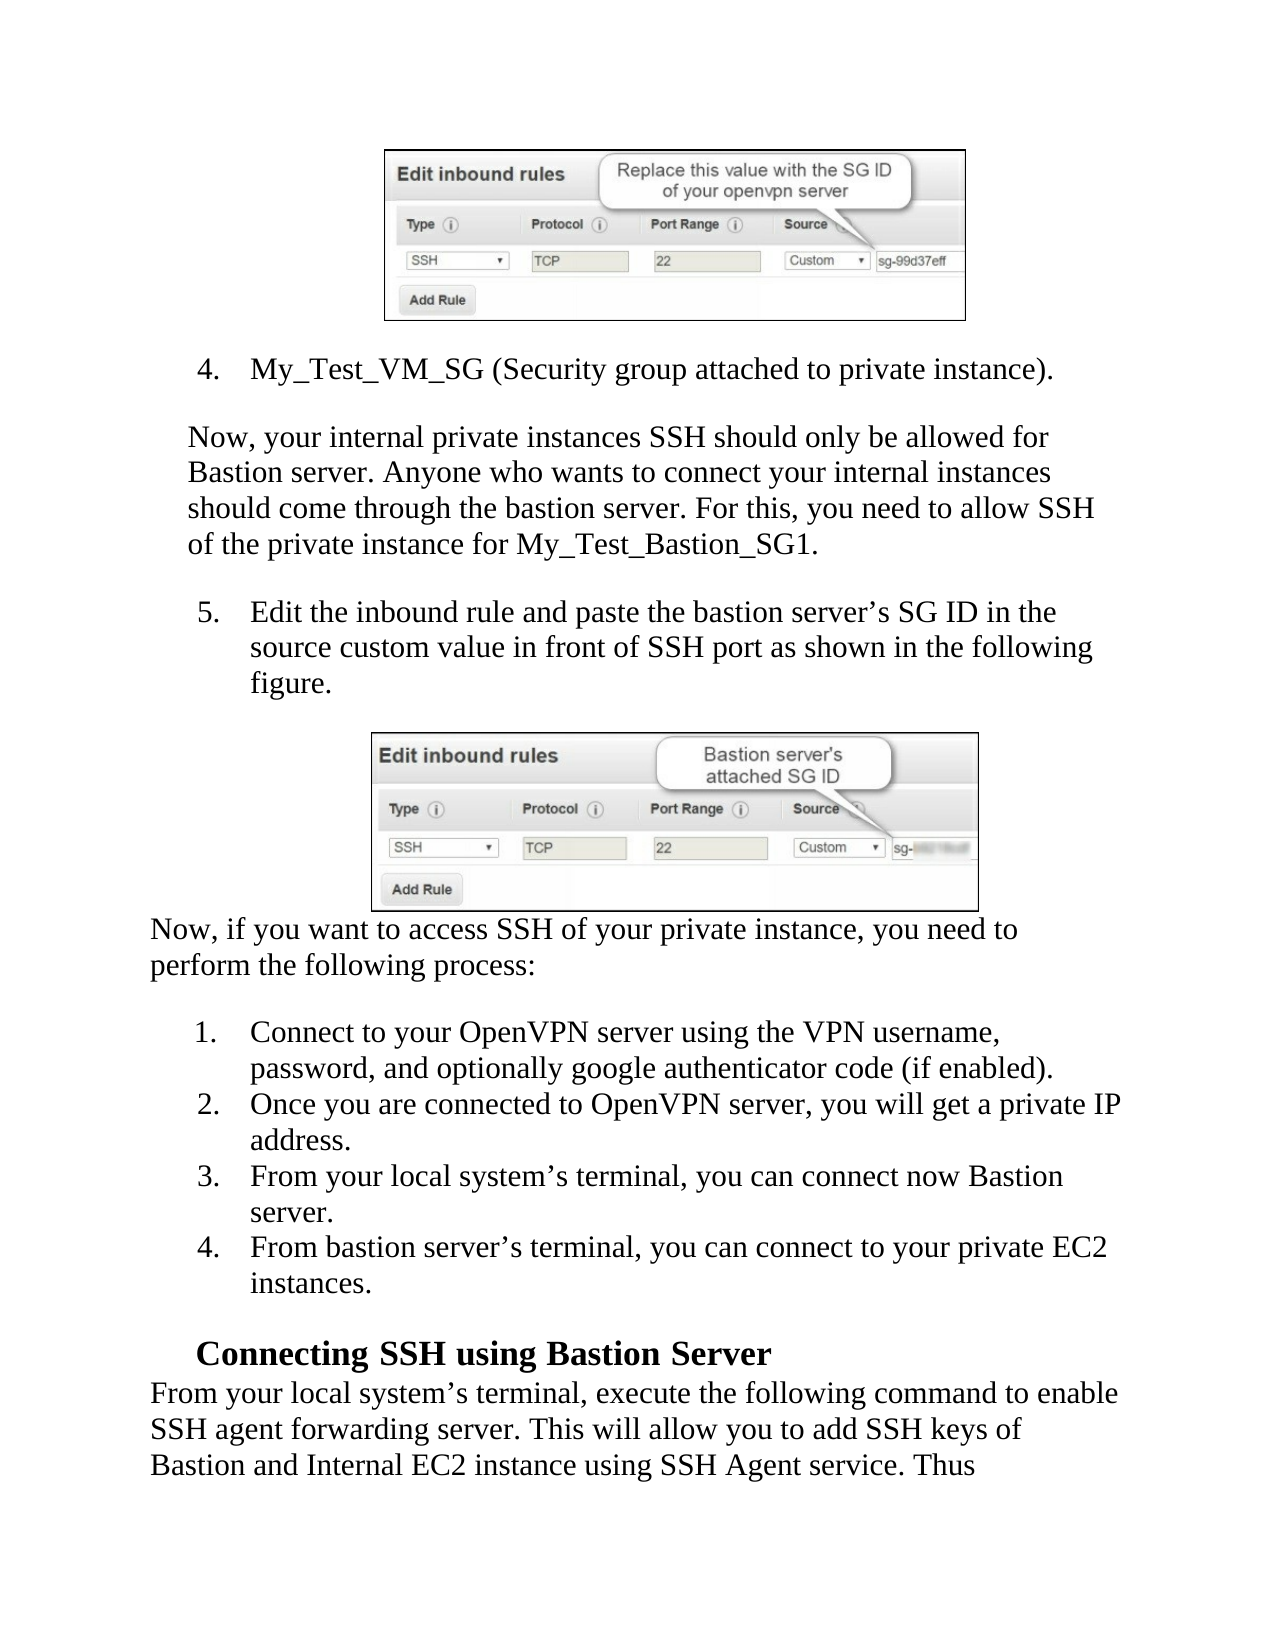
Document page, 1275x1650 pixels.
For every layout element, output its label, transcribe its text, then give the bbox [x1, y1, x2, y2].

text 4. From bastion server’s terminal, you can connect to your private EC2 instances. [197, 1229, 1113, 1301]
text From your local system’s terminal, execute the following command to enable [150, 1374, 1133, 1410]
text 1. Connect to your OpenVPN server using the VPN username, password, and optionally google authenticator code (if enabled). [194, 1013, 1059, 1085]
picture [385, 151, 965, 320]
text Connecting SSH using Bastion Server [195, 1333, 1133, 1373]
text Now, if you want to access SSH of your private instance, you need to perform the following process: [150, 910, 1024, 982]
picture [372, 733, 978, 910]
text 5. Edit the inbound rule and paste the bastion server’s SG ID in the source custom value in front of SSH port as shown in the following figure. [197, 593, 1099, 701]
text 3. From your local system’s terminal, you can connect now Bastion server. [197, 1157, 1069, 1229]
text 4. My_Test_VM_SG (Security group attached to private instance). [197, 351, 1133, 387]
text SSH agent forwarding server. This will allow you to add SSH keys of [150, 1410, 1133, 1446]
text 2. Once you are connected to OpenVPN server, you will get a private IP [197, 1085, 1133, 1121]
text Now, your internal private instances SSH should only be allowed for Bastion server. Anyone who wants to connect your internal instances should come through the bastion server. For this, you need to allow SSH of the private instance for My_Test_Bastion_SG1. [187, 418, 1100, 562]
text Bastion and Internal EC2 instance using SSH Agent service. Thus [150, 1446, 1133, 1482]
text address. [250, 1121, 1133, 1157]
